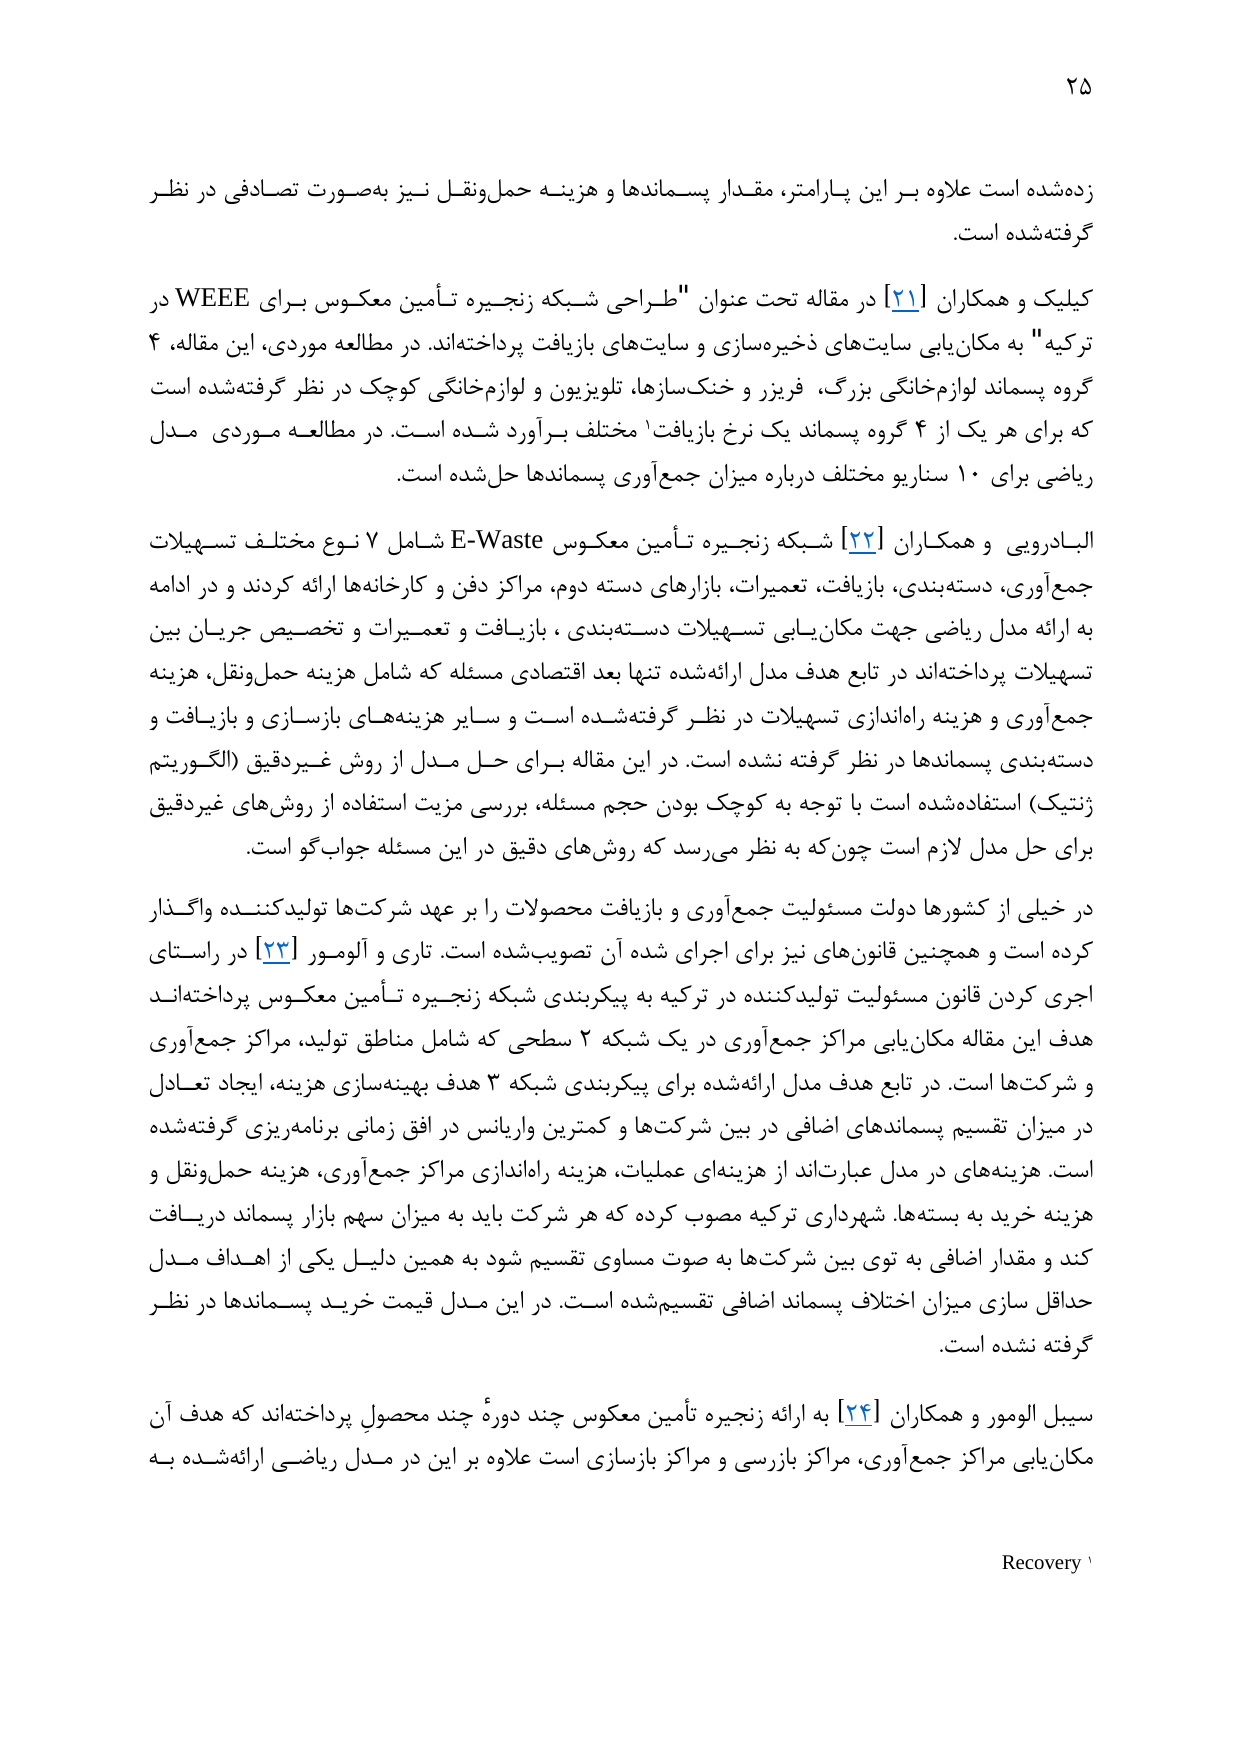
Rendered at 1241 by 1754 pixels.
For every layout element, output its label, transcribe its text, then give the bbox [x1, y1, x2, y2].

text البادرویی و همکاران [22] شبکه زنجیره تأمین معکوس E-Waste شامل 7 نوع مختلف تسهیلات جمع‌آوری، دسته‌بندی، بازیافت، تعمیرات، بازارهای دسته دوم، مراکز دفن و کارخانه‌ها ارائه کردند و در ادامه به ارائه مدل ریاضی جهت مکان‌یابی تسهیلات دسته‌بندی ، بازیافت و تعمیرات و تخصیص جریان بین تسهیلات پرداخته‌اند در تابع هدف مدل ارائه‌شده تنها بعد اقتصادی مسئله که شامل هزینه حمل‌ونقل، هزینه جمع‌آوری و هزینه راه‌اندازی تسهیلات در نظر گرفته‌شده است و سایر هزینه‌های بازسازی و بازیافت و دسته‌بندی پسماندها در نظر گرفته نشده است. در این مقاله برای حل مدل از روش غیردقیق (الگوریتم ژنتیک) استفاده‌شده است با توجه به کوچک بودن حجم مسئله، بررسی مزیت استفاده از روش‌های غیردقیق برای حل مدل لازم است چون‌که به نظر می‌رسد که روش‌های دقیق در این مسئله جواب‌گو است. [148, 523, 1093, 864]
text در خیلی از کشورها دولت مسئولیت جمع‌آوری و بازیافت محصولات را بر عهد شرکت‌ها تولیدکننده واگذار کرده است و همچنین قانون‌های نیز برای اجرای شده آن تصویب‌شده است. تاری و آلومور [23] در راستای اجری کردن قانون مسئولیت تولیدکننده در ترکیه به پیکربندی شبکه زنجیره تأمین معکوس پرداخته‌اند هدف این مقاله مکان‌یابی مراکز جمع‌آوری در یک شبکه 2 سطحی که شامل مناطق تولید، مراکز جمع‌آوری و شرکت‌ها است. در تابع هدف مدل ارائه‌شده برای پیکربندی شبکه 3 هدف بهینه‌سازی هزینه، ایجاد تعادل در میزان تقسیم پسماندهای اضافی در بین شرکت‌ها و کمترین واریانس در افق زمانی برنامه‌ریزی گرفته‌شده است. هزینه‌های در مدل عبارت‌اند از هزینه‌ای عملیات، هزینه راه‌اندازی مراکز جمع‌آوری، هزینه حمل‌ونقل و هزینه خرید به بسته‌ها. شهرداری ترکیه مصوب کرده که هر شرکت باید به میزان سهم بازار پسماند دریافت کند و مقدار اضافی به توی بین شرکت‌ها به صوت مساوی تقسیم شود به همین دلیل یکی از اهداف مدل حداقل سازی میزان اختلاف پسماند اضافی تقسیم‌شده است. در این مدل قیمت خرید پسماندها در نظر گرفته نشده است. [148, 896, 1093, 1362]
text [148, 1394, 1093, 1475]
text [148, 177, 1093, 250]
text کیلیک و همکاران [21] در مقاله تحت عنوان "طراحی شبکه زنجیره تأمین معکوس برای WEEE در ترکیه" به مکان‌یابی سایت‌های ذخیره‌سازی و سایت‌های بازیافت پرداخته‌اند. در مطالعه موردی، این مقاله، 4 گروه پسماند لوازم‌خانگی بزرگ، فریزر و خنک‌سازها، تلویزیون و لوازم‌خانگی کوچک در نظر گرفته‌شده است که برای هر یک از 4 گروه پسماند یک نرخ بازیافت مختلف برآورد شده است. در مطالعه موردی مدل ریاضی برای 10 سناریو مختلف درباره میزان جمع‌آوری پسماندها حل‌شده است. [148, 281, 1093, 492]
